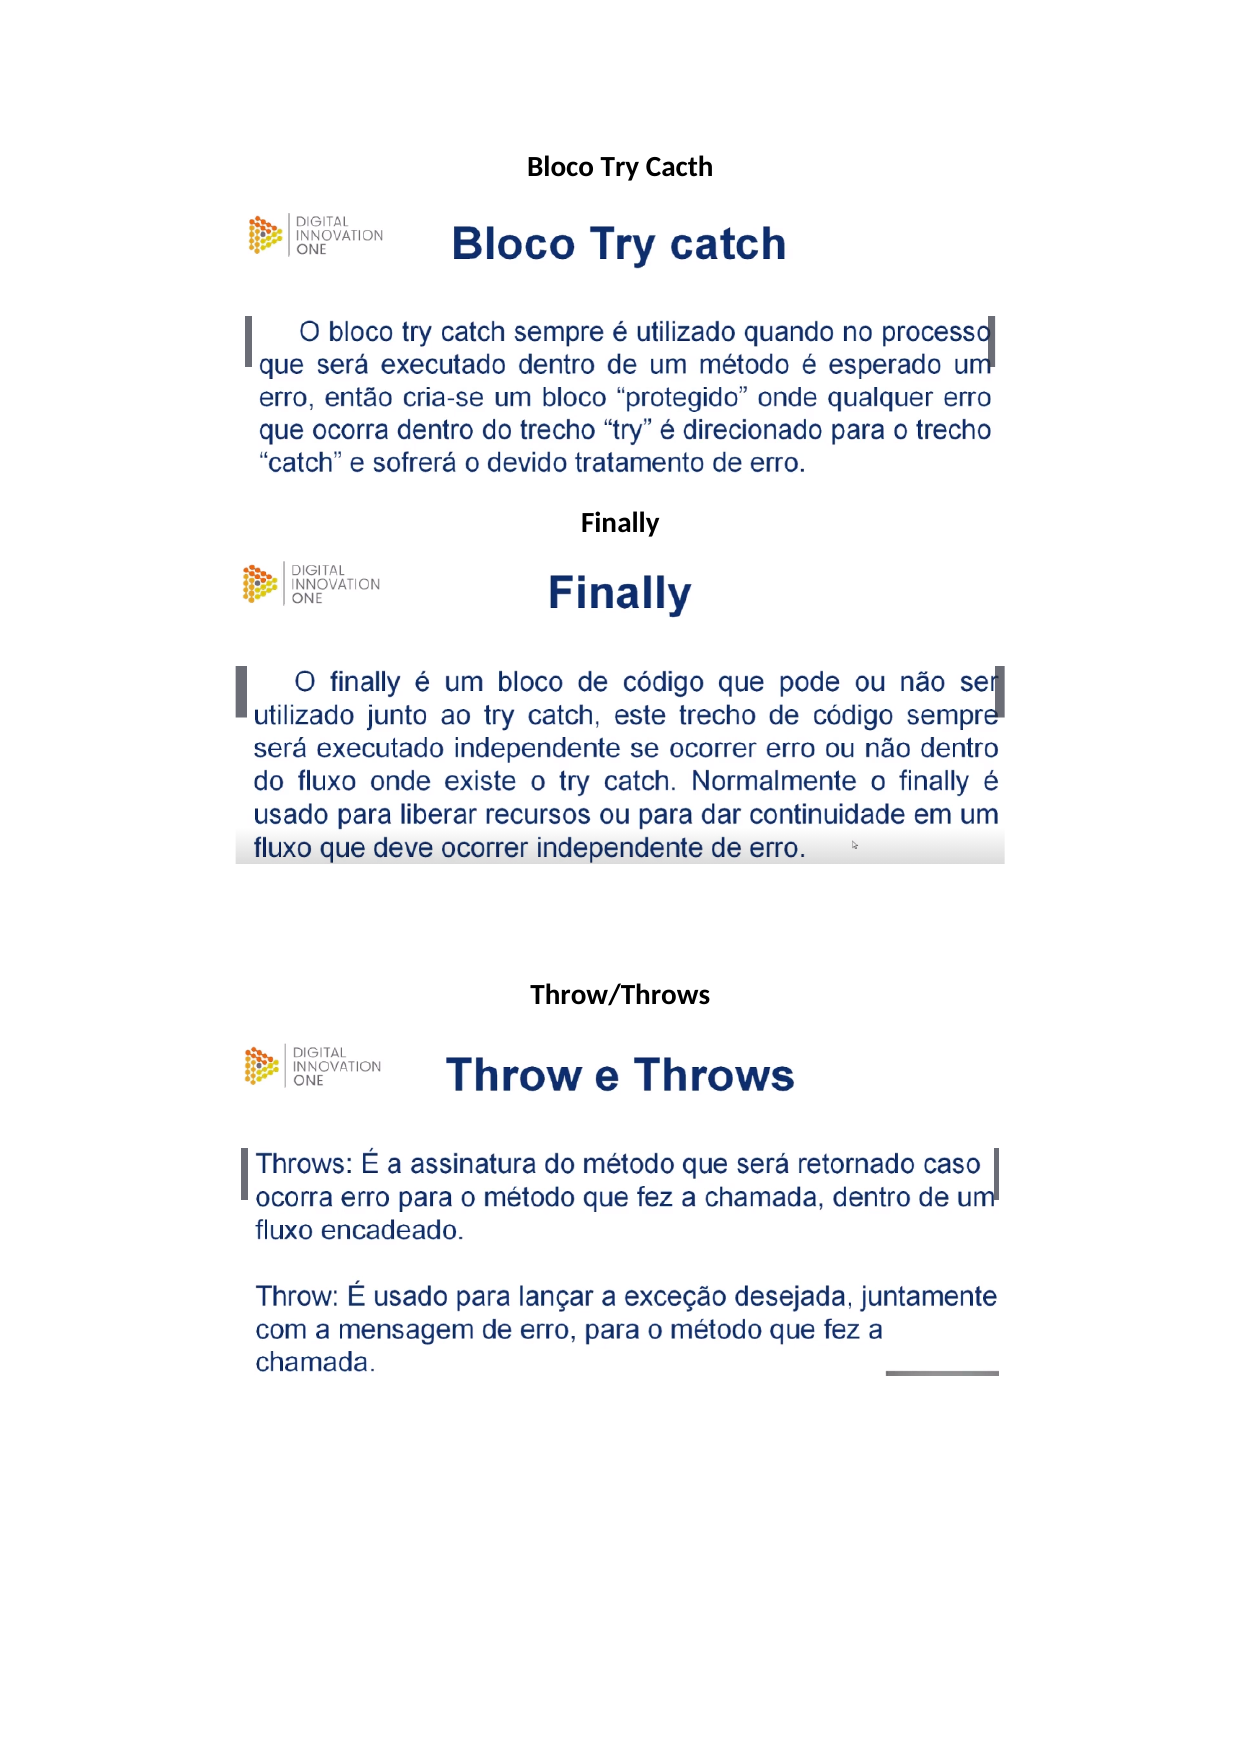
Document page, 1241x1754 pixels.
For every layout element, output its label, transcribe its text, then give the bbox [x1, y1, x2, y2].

picture [245, 202, 995, 486]
picture [235, 559, 1005, 864]
picture [241, 1031, 999, 1376]
text Bloco Try Cacth [177, 148, 1063, 183]
text Throw/Throws [177, 976, 1063, 1012]
text Finally [177, 504, 1063, 540]
